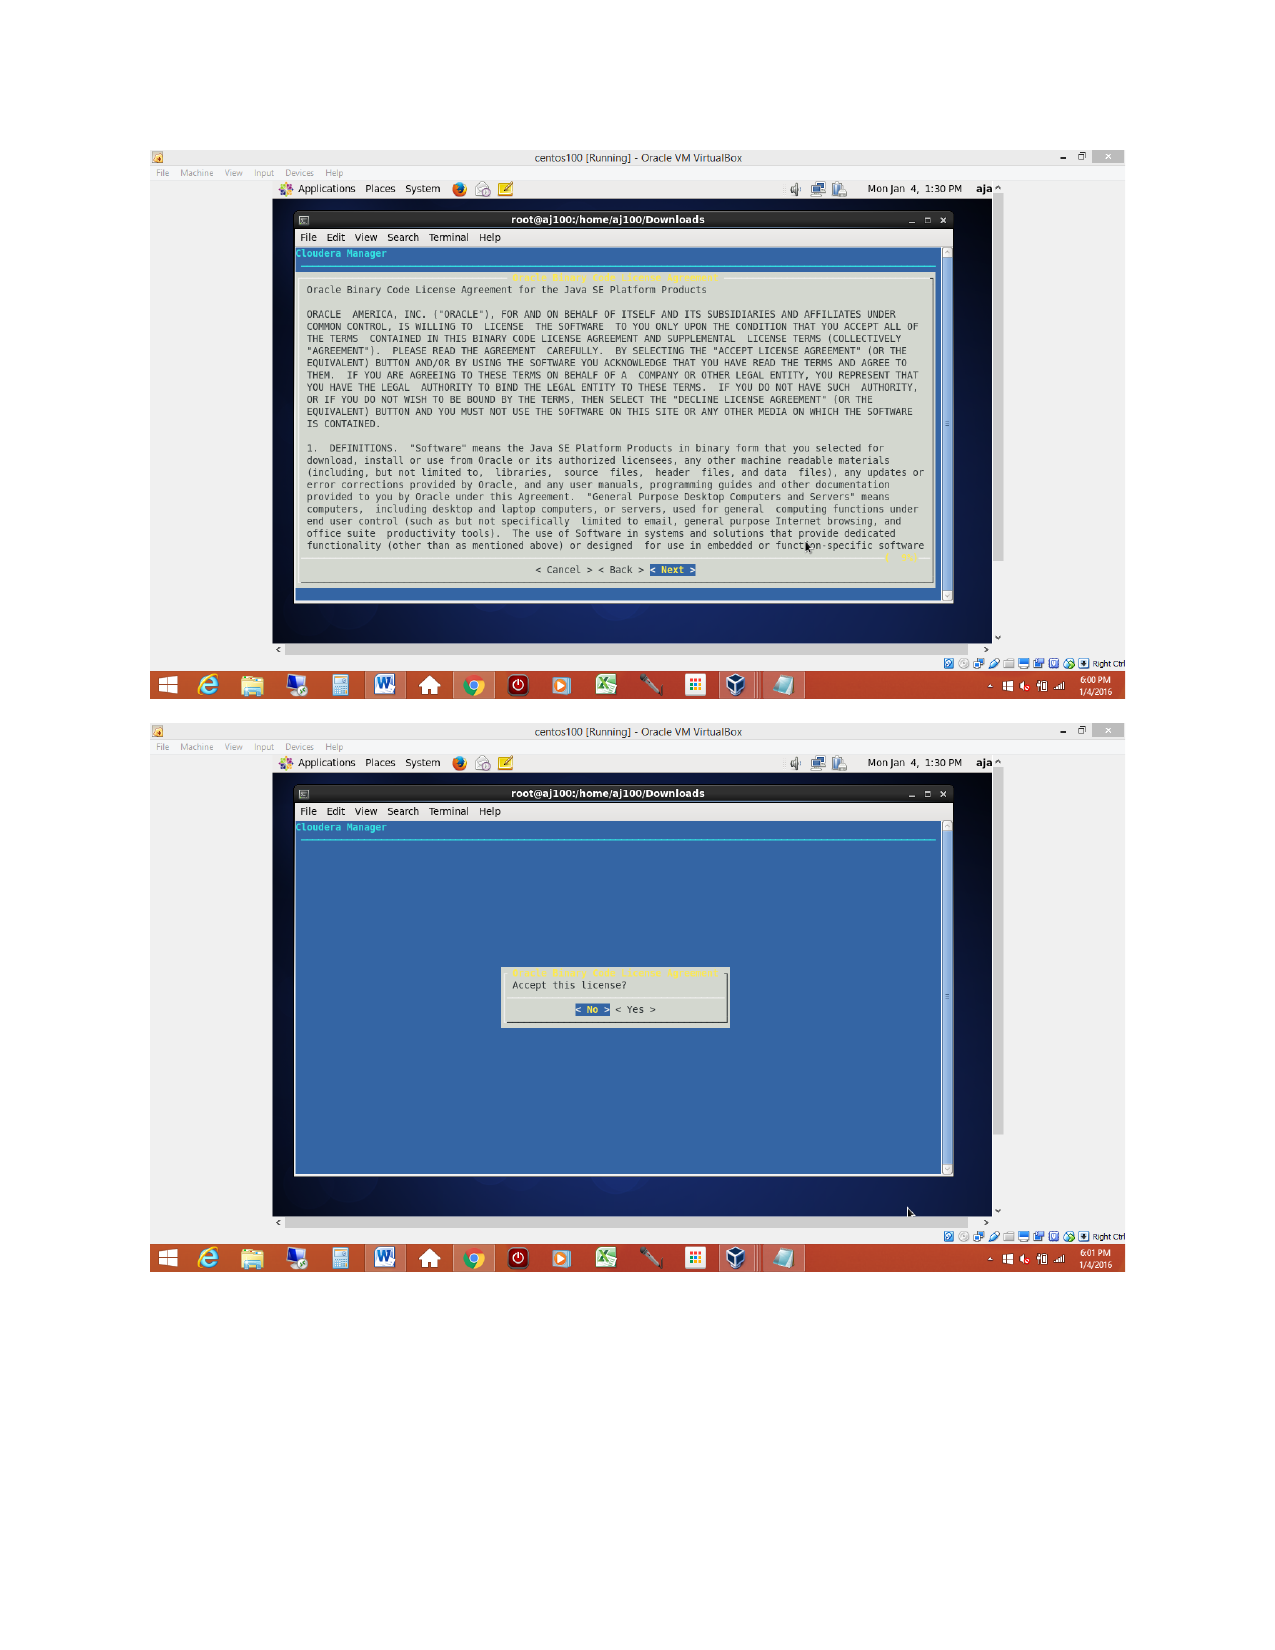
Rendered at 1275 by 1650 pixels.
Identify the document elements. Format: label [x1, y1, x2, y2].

picture [150, 150, 1125, 699]
picture [150, 723, 1125, 1272]
